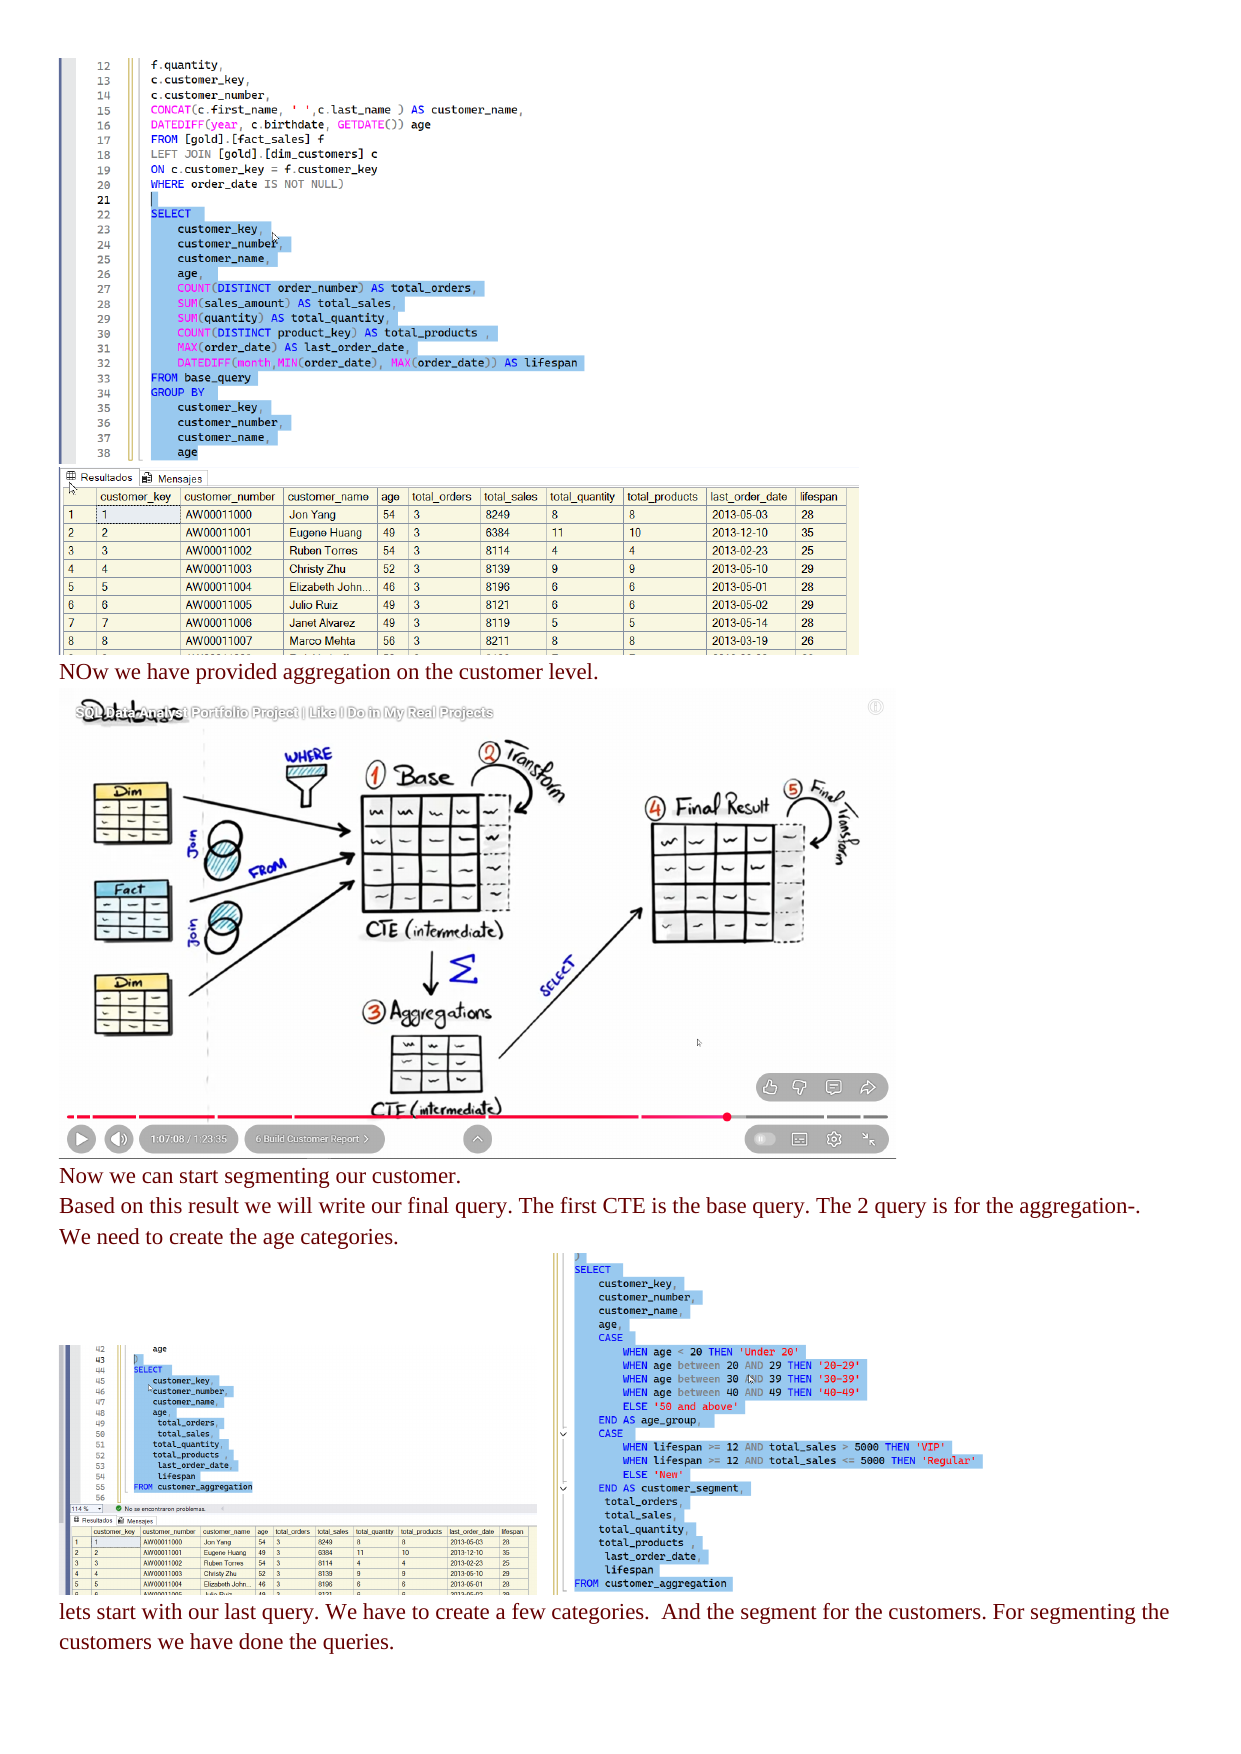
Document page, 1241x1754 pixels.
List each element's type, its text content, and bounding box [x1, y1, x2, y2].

text We need to create the age categories. [59, 1223, 1183, 1249]
picture [58, 1253, 986, 1595]
picture [58, 467, 859, 655]
picture [58, 58, 612, 464]
text Based on this result we will write our final query. The first CTE is the base query. The 2 query is for the aggregation-. [59, 1193, 1183, 1219]
text lets start with our last query. We have to create a few categories. And the segment for the customers. For segmenting the customers we have done the queries. [59, 1598, 1183, 1654]
text Now we can start segmenting our customer. [59, 1162, 1183, 1189]
picture [58, 688, 897, 1159]
text NOw we have provided aggregation on the customer level. [59, 658, 1183, 684]
